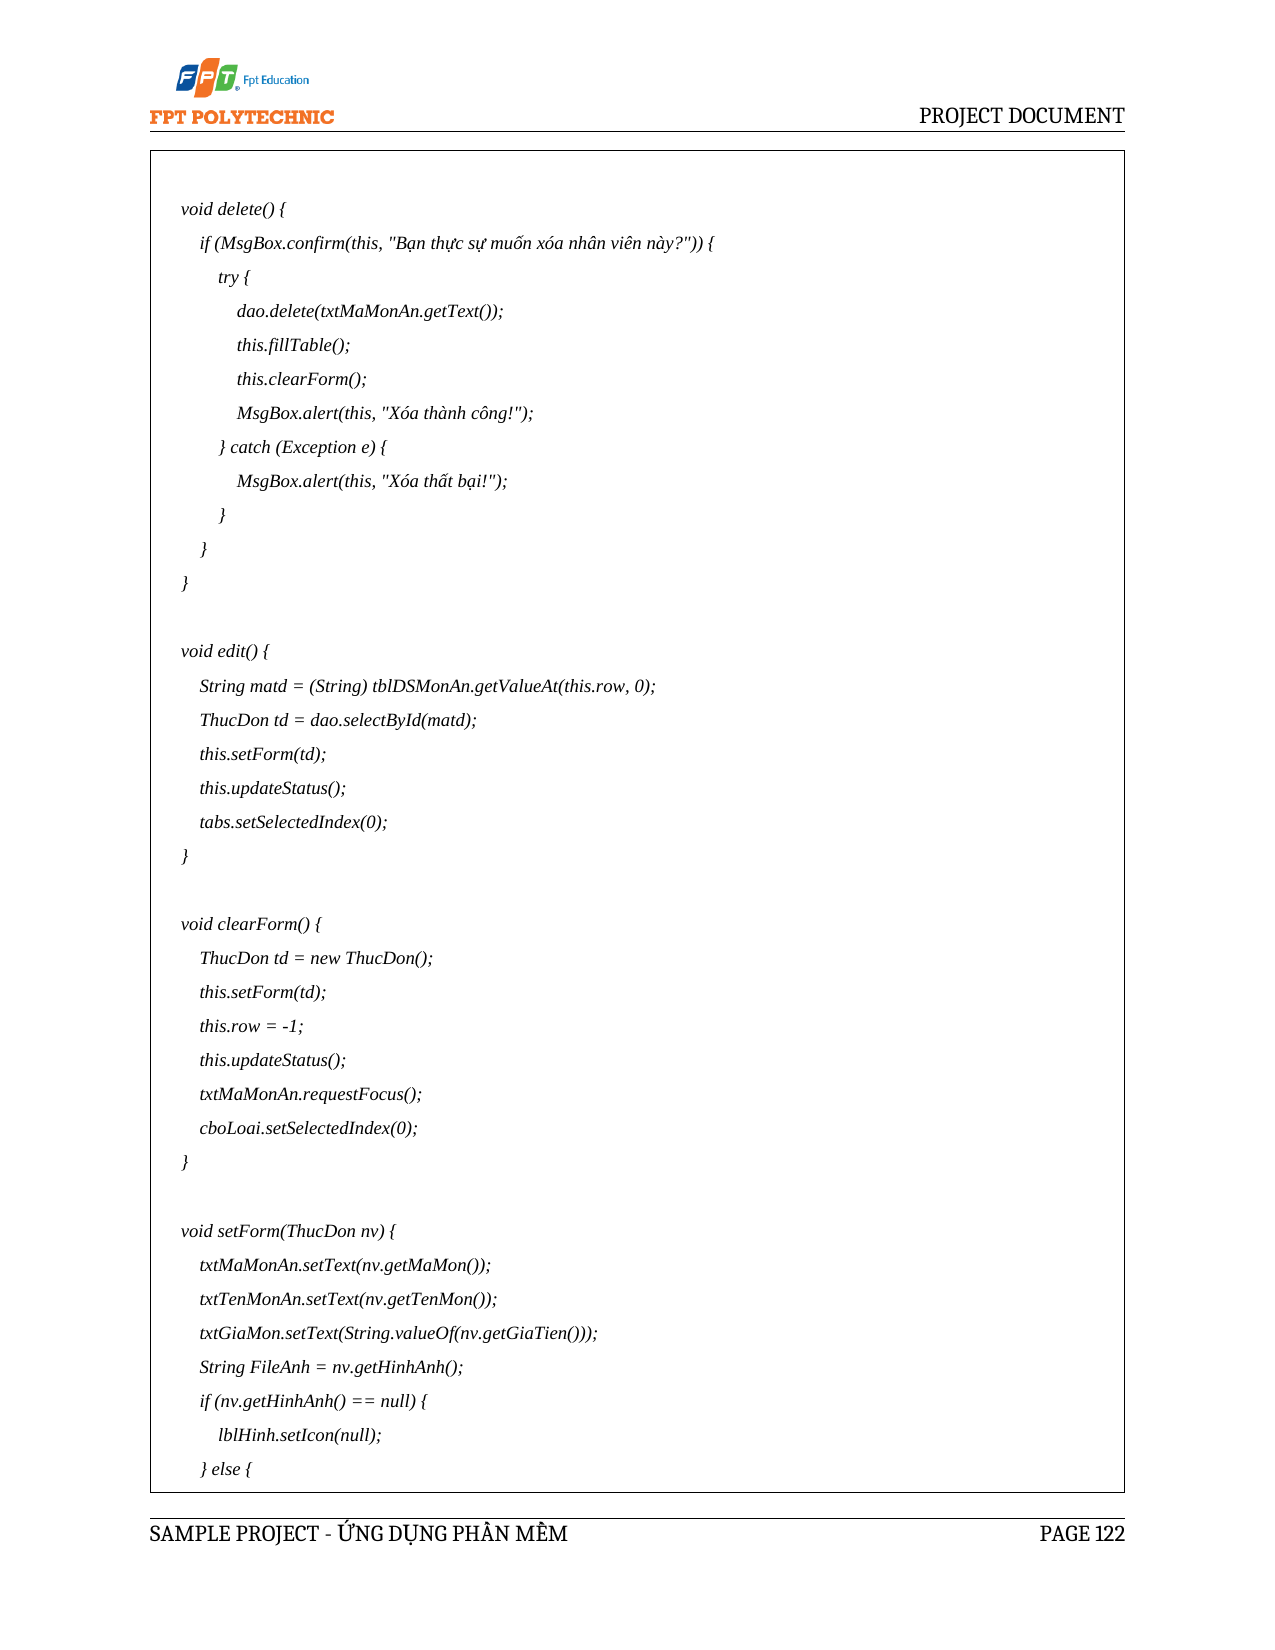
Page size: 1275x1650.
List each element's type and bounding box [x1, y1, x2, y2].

table_header [151, 151, 1124, 1492]
picture [150, 58, 336, 124]
